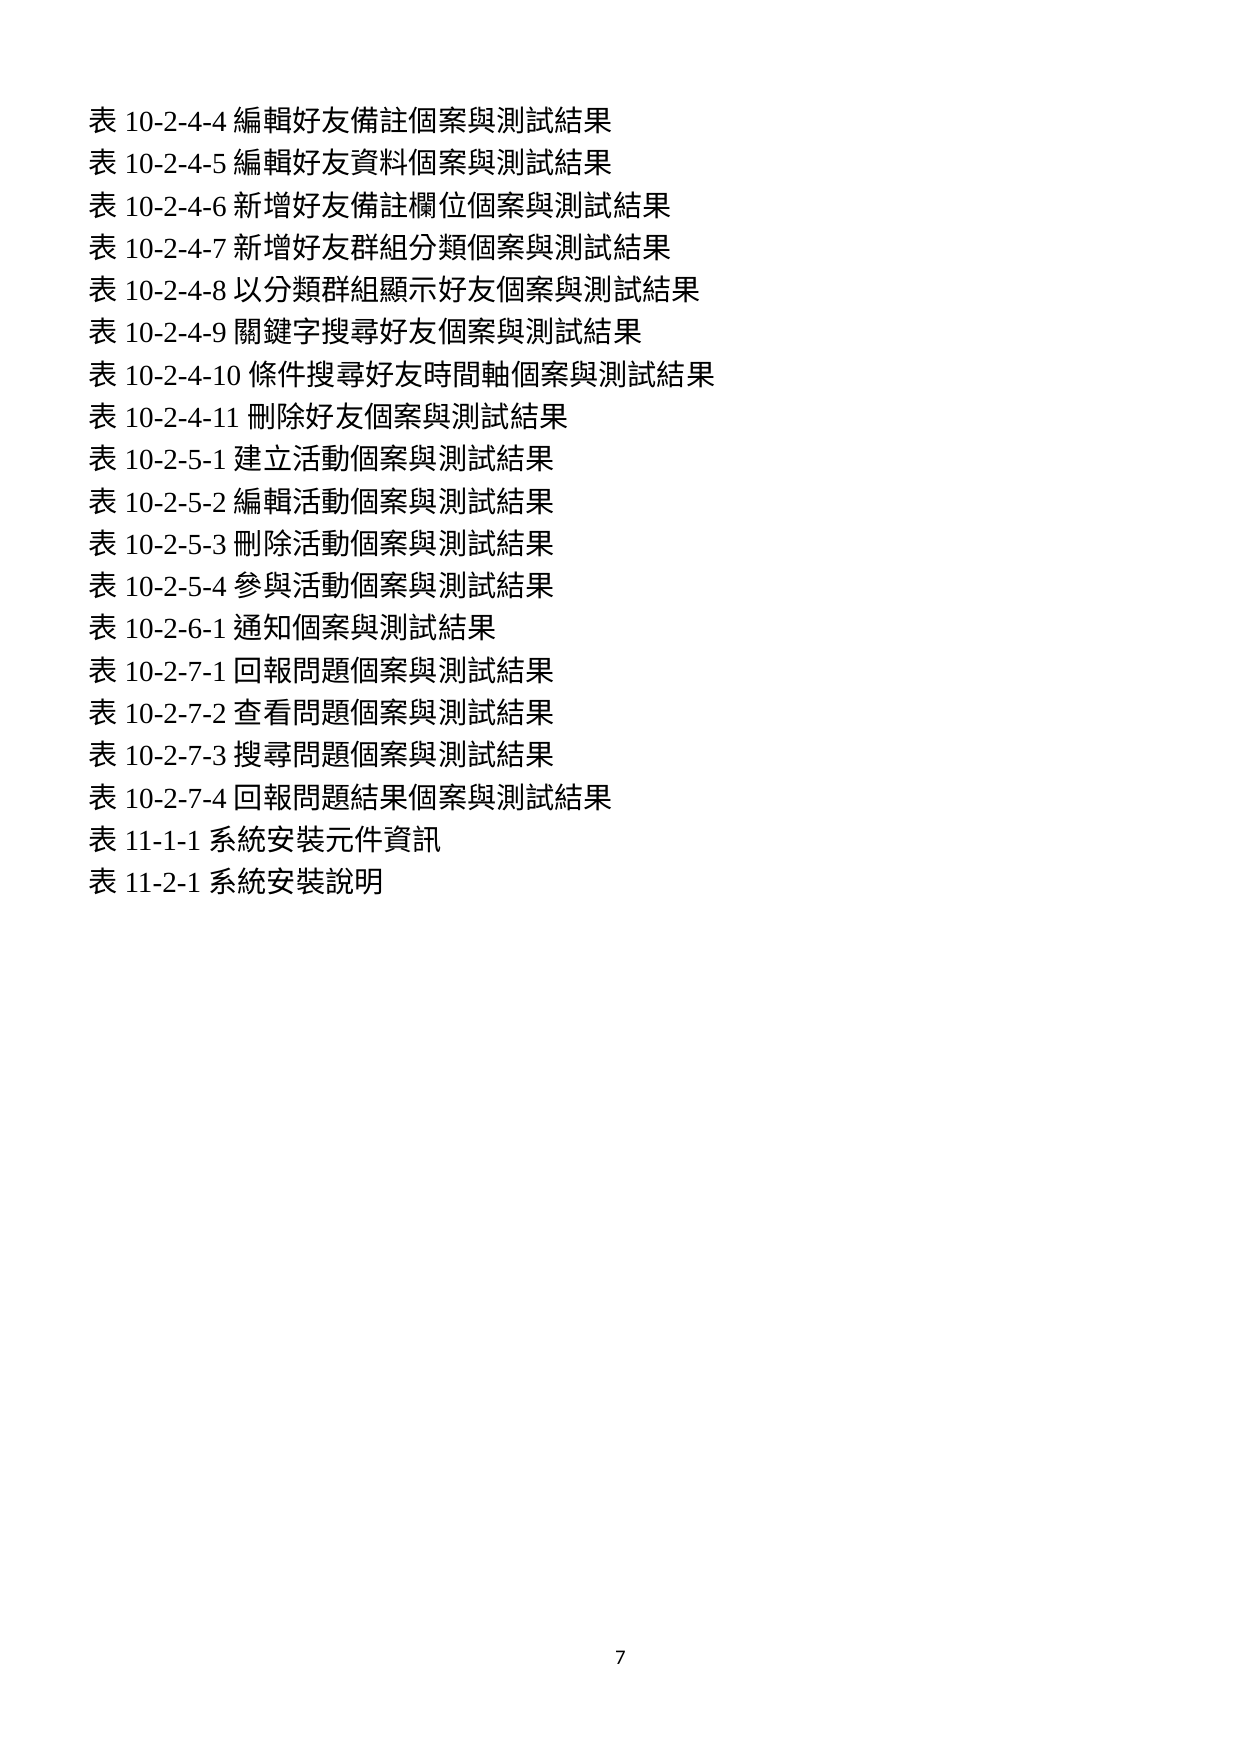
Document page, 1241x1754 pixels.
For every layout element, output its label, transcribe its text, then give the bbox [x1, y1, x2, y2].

text 表 10-2-7-2 查看問題個案與測試結果 172 [89, 690, 1152, 732]
text 表 10-2-4-11 刪除好友個案與測試結果 168 [89, 394, 1152, 436]
text 表 10-2-4-10 條件搜尋好友時間軸個案與測試結果 168 [89, 351, 1152, 394]
text 表 10-2-4-5 編輯好友資料個案與測試結果 165 [89, 140, 1152, 182]
text 表 10-2-5-1 建立活動個案與測試結果 169 [89, 436, 1152, 478]
text 表 10-2-4-9 關鍵字搜尋好友個案與測試結果 167 [89, 309, 1152, 351]
text 表 10-2-7-3 搜尋問題個案與測試結果 172 [89, 732, 1152, 774]
text 表 10-2-4-6 新增好友備註欄位個案與測試結果 166 [89, 182, 1152, 224]
text 表 10-2-6-1 通知個案與測試結果 171 [89, 605, 1152, 647]
text 表 10-2-5-4 參與活動個案與測試結果 170 [89, 563, 1152, 605]
text 表 10-2-7-1 回報問題個案與測試結果 172 [89, 647, 1152, 690]
text 表 10-2-7-4 回報問題結果個案與測試結果 173 [89, 774, 1152, 817]
text 表 11-2-1 系統安裝說明 175 [89, 859, 1152, 901]
text 表 10-2-4-4 編輯好友備註個案與測試結果 164 [89, 98, 1152, 140]
text 表 10-2-5-2 編輯活動個案與測試結果 169 [89, 478, 1152, 521]
text 表 10-2-5-3 刪除活動個案與測試結果 170 [89, 521, 1152, 563]
text 表 11-1-1 系統安裝元件資訊 174 [89, 817, 1152, 859]
text 表 10-2-4-7 新增好友群組分類個案與測試結果 166 [89, 224, 1152, 267]
text 表 10-2-4-8 以分類群組顯示好友個案與測試結果 167 [89, 267, 1152, 309]
